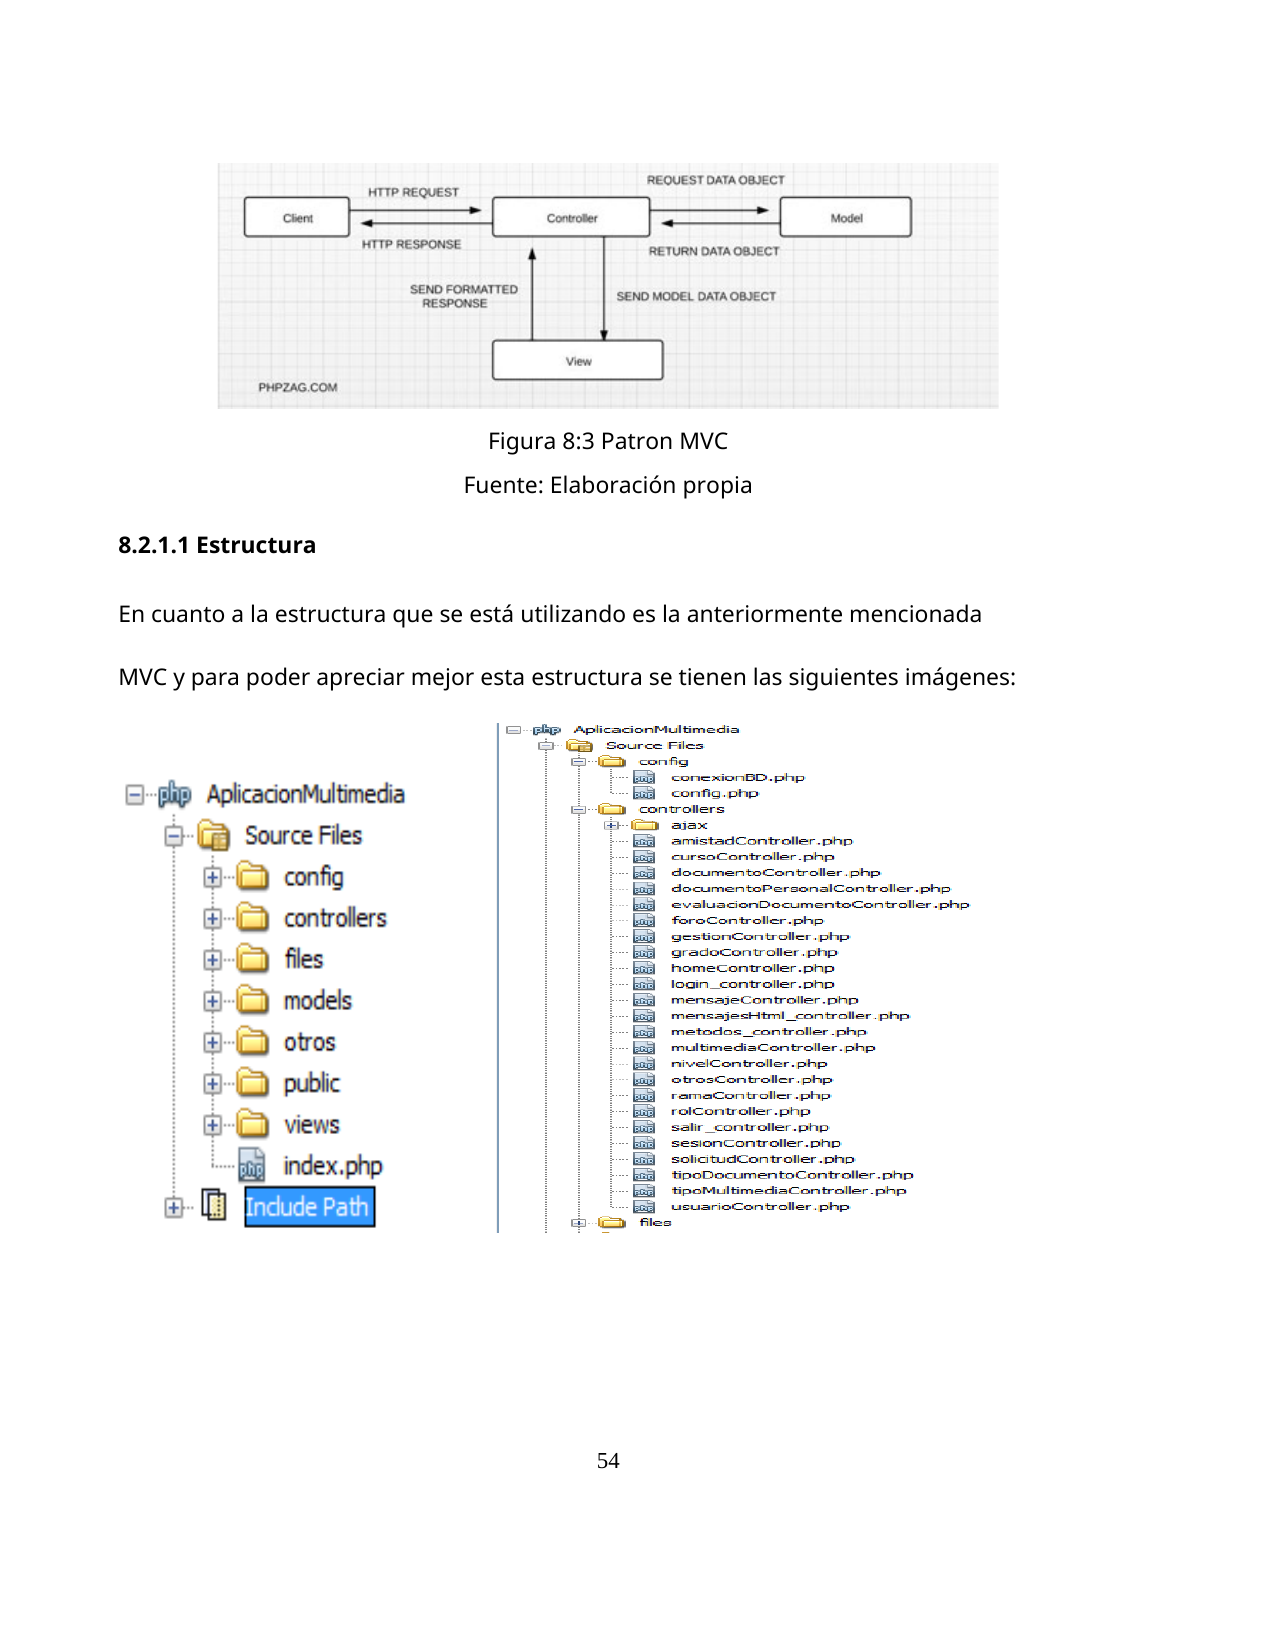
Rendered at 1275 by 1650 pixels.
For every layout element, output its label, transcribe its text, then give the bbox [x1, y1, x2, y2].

subtitle 8.2.1.1 Estructura [118, 529, 1098, 561]
text MVC y para poder apreciar mejor esta estructura se tienen las siguientes imágenes: [118, 661, 1098, 692]
text Fuente: Elaboración propia [118, 468, 1098, 500]
text En cuanto a la estructura que se está utilizando es la anteriormente mencionada [118, 598, 1098, 629]
